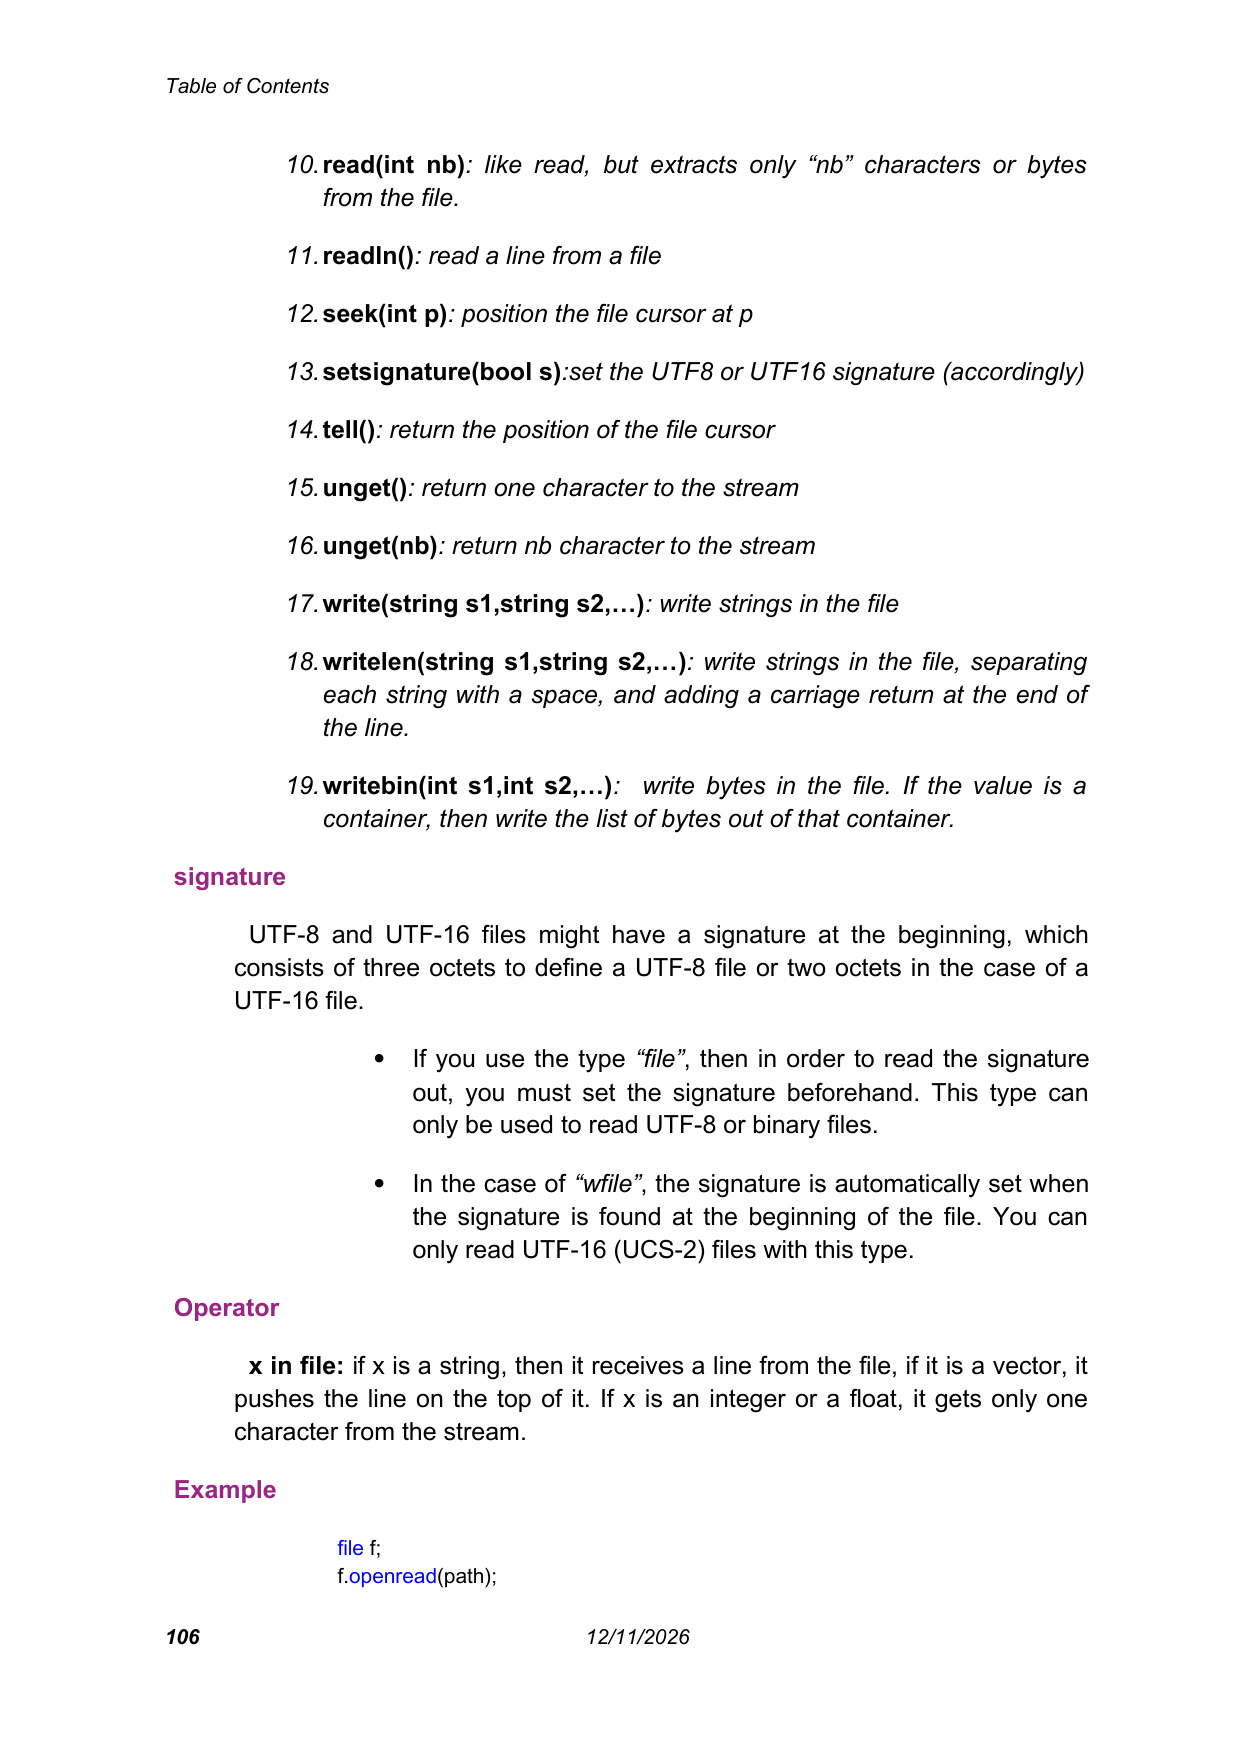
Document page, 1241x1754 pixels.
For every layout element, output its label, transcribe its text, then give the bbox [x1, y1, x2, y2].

list unget(nb): return nb character to the stream [285, 531, 1090, 560]
list readln(): read a line from a file [285, 241, 1090, 270]
text x in file: if x is a string, then it receives a line from the file, if it is a vector, it pushes the line on the top of it. If x is an integer or a float, it gets only one character from the stream. [234, 1351, 1090, 1446]
text UTF-8 and UTF-16 files might have a signature at the beginning, which consists of three octets to define a UTF-8 file or two octets in the case of a UTF-16 file. [234, 920, 1090, 1015]
list If you use the type “file”, then in order to read the signature out, you must set the signature beforehand. This type can only be used to read UTF-8 or binary files. [375, 1044, 1090, 1139]
list In the case of “wfile”, the signature is automatically set when the signature is found at the beginning of the file. You can only read UTF-16 (UCS-2) files with this type. [375, 1168, 1090, 1263]
text f.openread(path); [337, 1561, 1090, 1589]
list read(int nb): like read, but extracts only “nb” characters or bytes from the file. [285, 150, 1090, 212]
subtitle Operator [174, 1293, 1090, 1321]
text file f; [337, 1533, 1090, 1561]
list unget(): return one character to the stream [285, 473, 1090, 502]
list tell(): return the position of the file cursor [285, 415, 1090, 444]
subtitle Example [174, 1475, 1090, 1503]
list writelen(string s1,string s2,…): write strings in the file, separating each string with a space, and adding a carriage return at the end of the line. [285, 647, 1090, 742]
list writebin(int s1,int s2,…): write bytes in the file. If the value is a container, then write the list of bytes out of that container. [285, 771, 1090, 833]
list seek(int p): position the file cursor at p [285, 299, 1090, 328]
subtitle signature [174, 862, 1090, 891]
list write(string s1,string s2,…): write strings in the file [285, 589, 1090, 618]
list setsignature(bool s):set the UTF8 or UTF16 signature (accordingly) [285, 357, 1090, 386]
